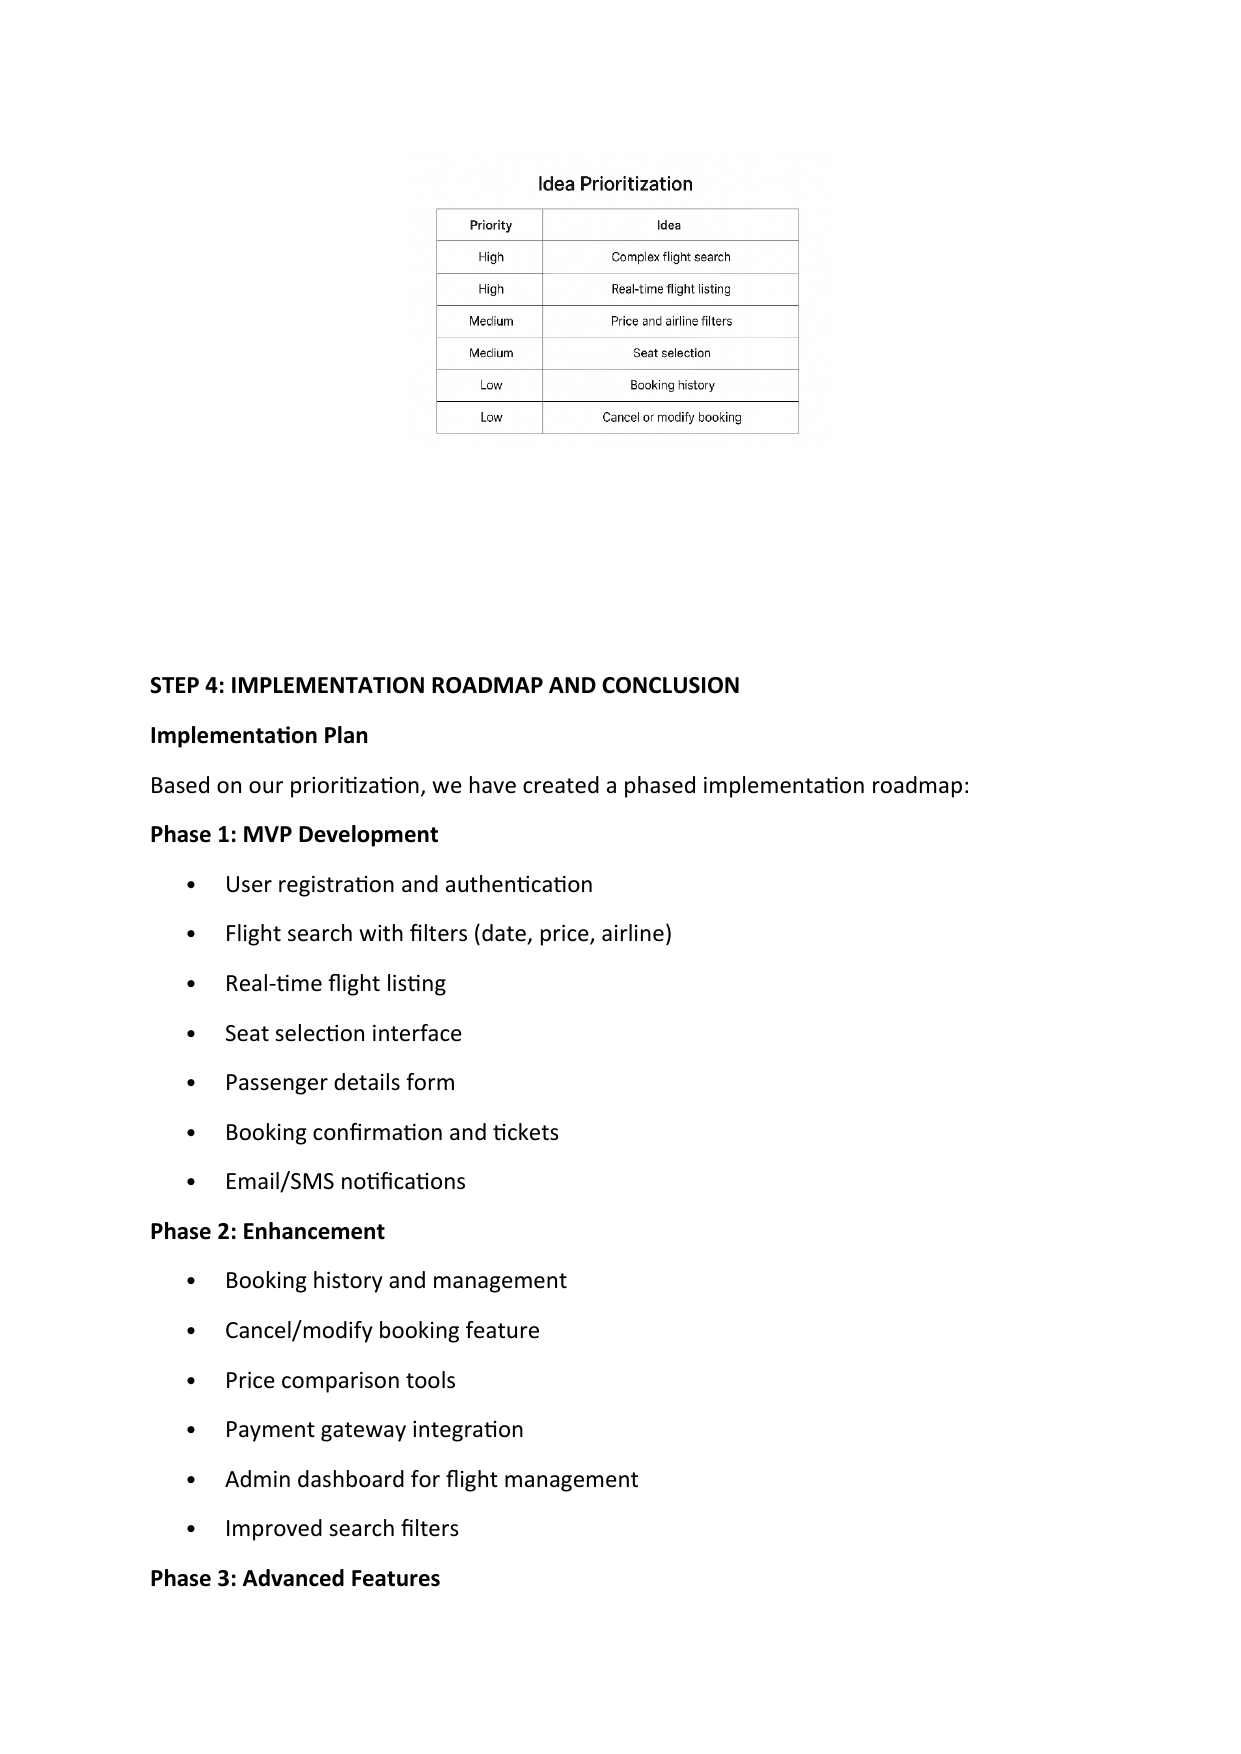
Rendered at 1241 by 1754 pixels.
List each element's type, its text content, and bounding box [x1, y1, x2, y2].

list Booking confirmation and tickets [187, 1116, 1090, 1146]
text Phase 1: MVP Development [150, 818, 1090, 849]
picture [406, 150, 835, 453]
list Flight search with filters (date, price, airline) [187, 918, 1090, 948]
list Payment gateway integration [187, 1413, 1090, 1444]
list Seat selection interface [187, 1017, 1090, 1047]
list Email/SMS notifications [187, 1166, 1090, 1196]
list Passenger details form [187, 1066, 1090, 1097]
list Improved search filters [187, 1513, 1090, 1543]
text Implementation Plan [150, 719, 1090, 750]
list Cancel/modify booking feature [187, 1314, 1090, 1345]
list Price comparison tools [187, 1364, 1090, 1394]
list Real-time flight listing [187, 967, 1090, 998]
text Phase 3: Advanced Features [150, 1562, 1090, 1593]
text STEP 4: IMPLEMENTATION ROADMAP AND CONCLUSION [150, 670, 1090, 700]
list Admin dashboard for flight management [187, 1463, 1090, 1493]
list User registration and authentication [187, 868, 1090, 898]
text Phase 2: Enhancement [150, 1215, 1090, 1246]
text Based on our prioritization, we have created a phased implementation roadmap: [150, 769, 1090, 799]
list Booking history and management [187, 1265, 1090, 1295]
